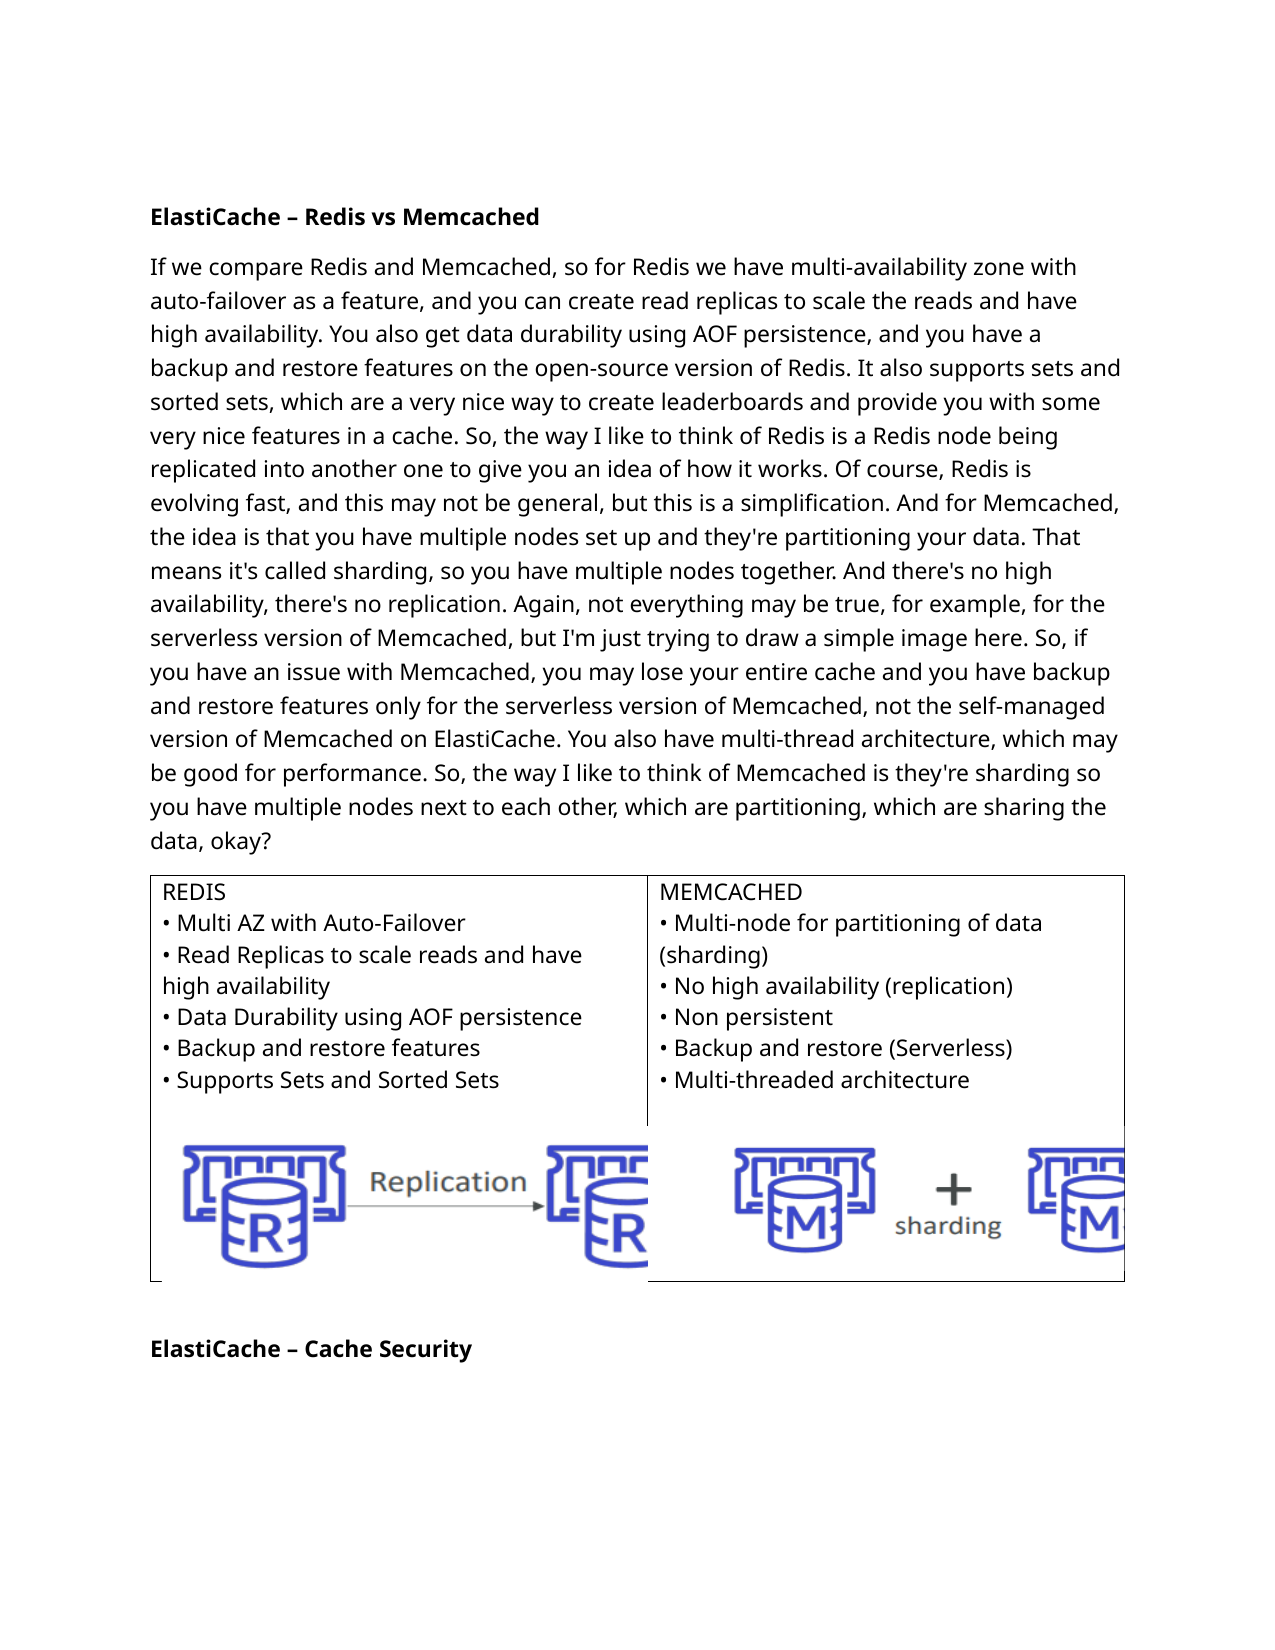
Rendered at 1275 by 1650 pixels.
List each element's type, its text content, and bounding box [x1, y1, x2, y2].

text ElastiCache – Cache Security [150, 1333, 1125, 1364]
text If we compare Redis and Memcached, so for Redis we have multi-availability zone with auto-failover as a feature, and you can create read replicas to scale the reads and have high availability. You also get data durability using AOF persistence, and you have a backup and restore features on the open-source version of Redis. It also supports sets and sorted sets, which are a very nice way to create leaderboards and provide you with some very nice features in a cache. So, the way I like to think of Redis is a Redis node being replicated into another one to give you an idea of how it works. Of course, Redis is evolving fast, and this may not be general, but this is a simplification. And for Memcached, the idea is that you have multiple nodes set up and they're partitioning your data. That means it's called sharding, so you have multiple nodes together. And there's no high availability, there's no replication. Again, not everything may be true, for example, for the serverless version of Memcached, but I'm just trying to draw a simple image here. So, if you have an issue with Memcached, you may lose your entire cache and you have backup and restore features only for the serverless version of Memcached, not the self-managed version of Memcached on ElastiCache. You also have multi-thread architecture, which may be good for performance. So, the way I like to think of Memcached is they're sharding so you have multiple nodes next to each other, which are partitioning, which are sharing the data, okay? [150, 251, 1125, 856]
picture [659, 1126, 1125, 1271]
text ElastiCache – Redis vs Memcached [150, 200, 1125, 232]
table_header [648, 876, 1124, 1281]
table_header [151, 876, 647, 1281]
picture [161, 1126, 648, 1282]
